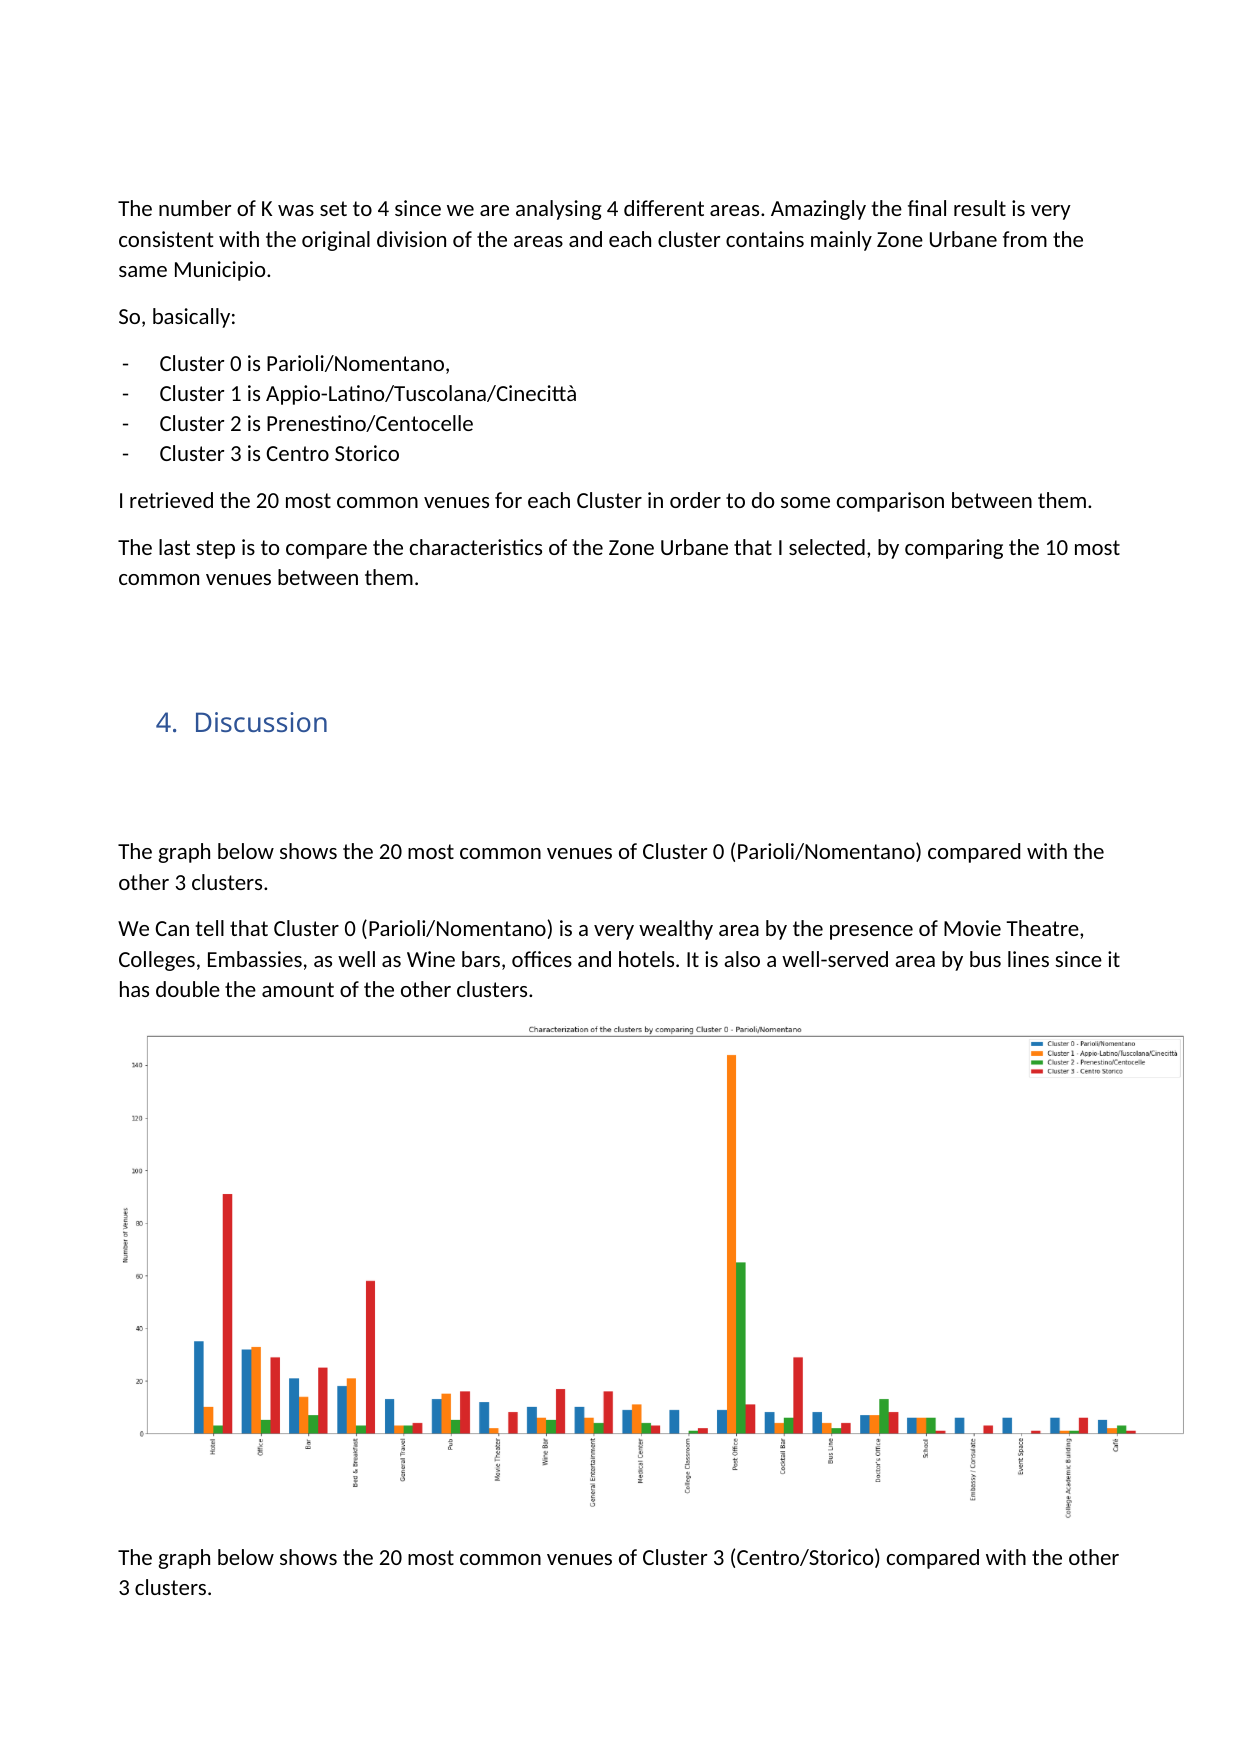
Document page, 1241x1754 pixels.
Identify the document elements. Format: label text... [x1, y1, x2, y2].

list Cluster 3 is Centro Storico [122, 439, 1122, 467]
text We Can tell that Cluster 0 (Parioli/Nomentano) is a very wealthy area by the presence of Movie Theatre, Colleges, Embassies, as well as Wine bars, offices and hotels. It is also a well-served area by bus lines since it has double the amount of the other clusters. [118, 914, 1122, 1003]
text The number of K was set to 4 since we are analysing 4 different areas. Amazingly the final result is very consistent with the original division of the areas and each cluster contains mainly Zone Urbane from the same Municipio. [118, 194, 1122, 283]
text The last step is to compare the characteristics of the Zone Urbane that I selected, by comparing the 10 most common venues between them. [118, 533, 1122, 591]
picture [118, 1021, 1192, 1525]
list Cluster 2 is Prenestino/Centocelle [122, 409, 1122, 437]
text I retrieved the 20 most common venues for each Cluster in order to do some comparison between them. [118, 486, 1122, 514]
list Cluster 1 is Appio-Latino/Tuscolana/Cinecittà [122, 379, 1122, 407]
text The graph below shows the 20 most common venues of Cluster 0 (Parioli/Nomentano) compared with the other 3 clusters. [118, 837, 1122, 896]
text So, basically: [118, 302, 1122, 330]
list Cluster 0 is Parioli/Nomentano, [122, 349, 1122, 377]
subtitle Discussion [156, 704, 1122, 741]
text The graph below shows the 20 most common venues of Cluster 3 (Centro/Storico) compared with the other 3 clusters. [118, 1543, 1122, 1602]
